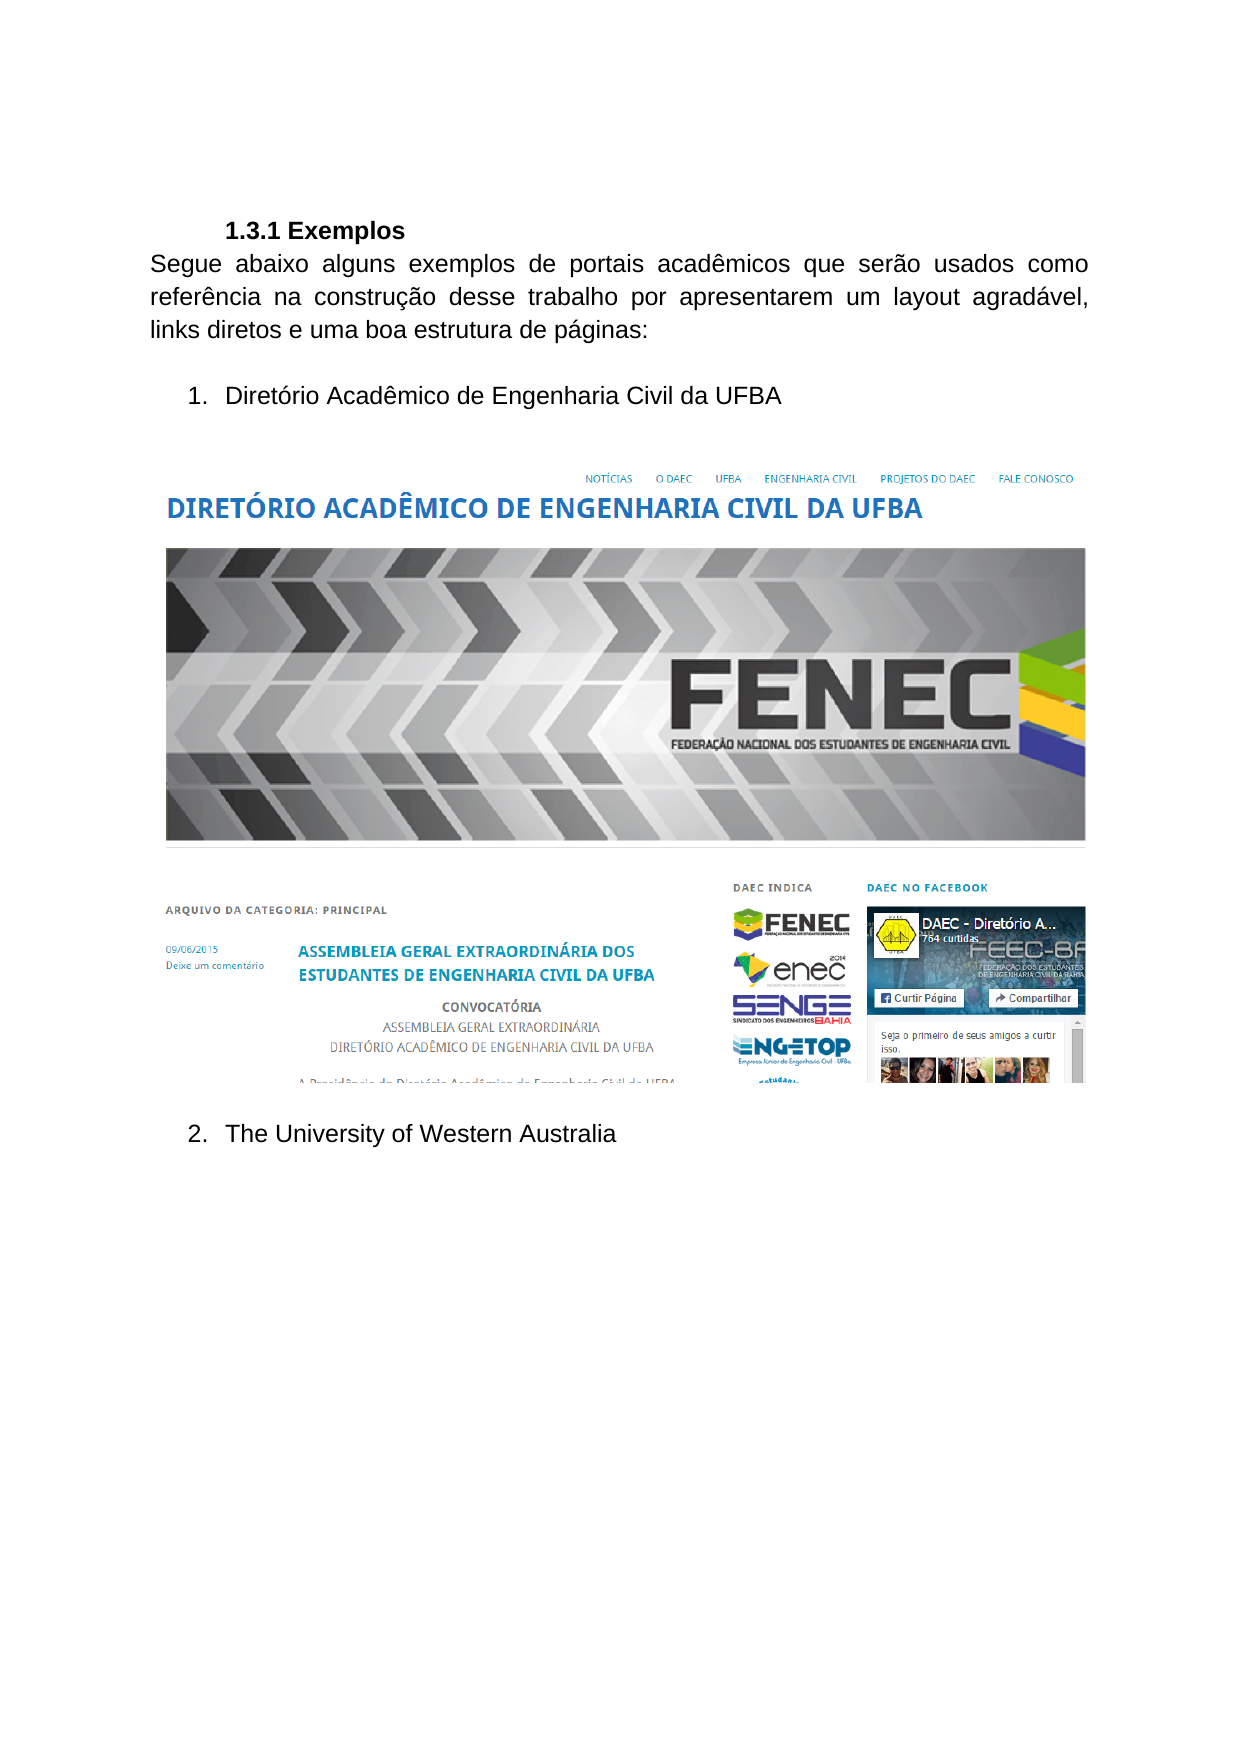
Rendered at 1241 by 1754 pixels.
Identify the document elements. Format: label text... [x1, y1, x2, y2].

text Segue abaixo alguns exemplos de portais acadêmicos que serão usados como referência na construção desse trabalho por apresentarem um layout agradável, links diretos e uma boa estrutura de páginas: [150, 249, 1090, 344]
list The University of Western Australia [187, 1119, 1090, 1148]
text 1.3.1 Exemplos [150, 216, 1090, 245]
picture [150, 447, 1091, 1083]
list Diretório Acadêmico de Engenharia Civil da UFBA [187, 381, 1090, 410]
